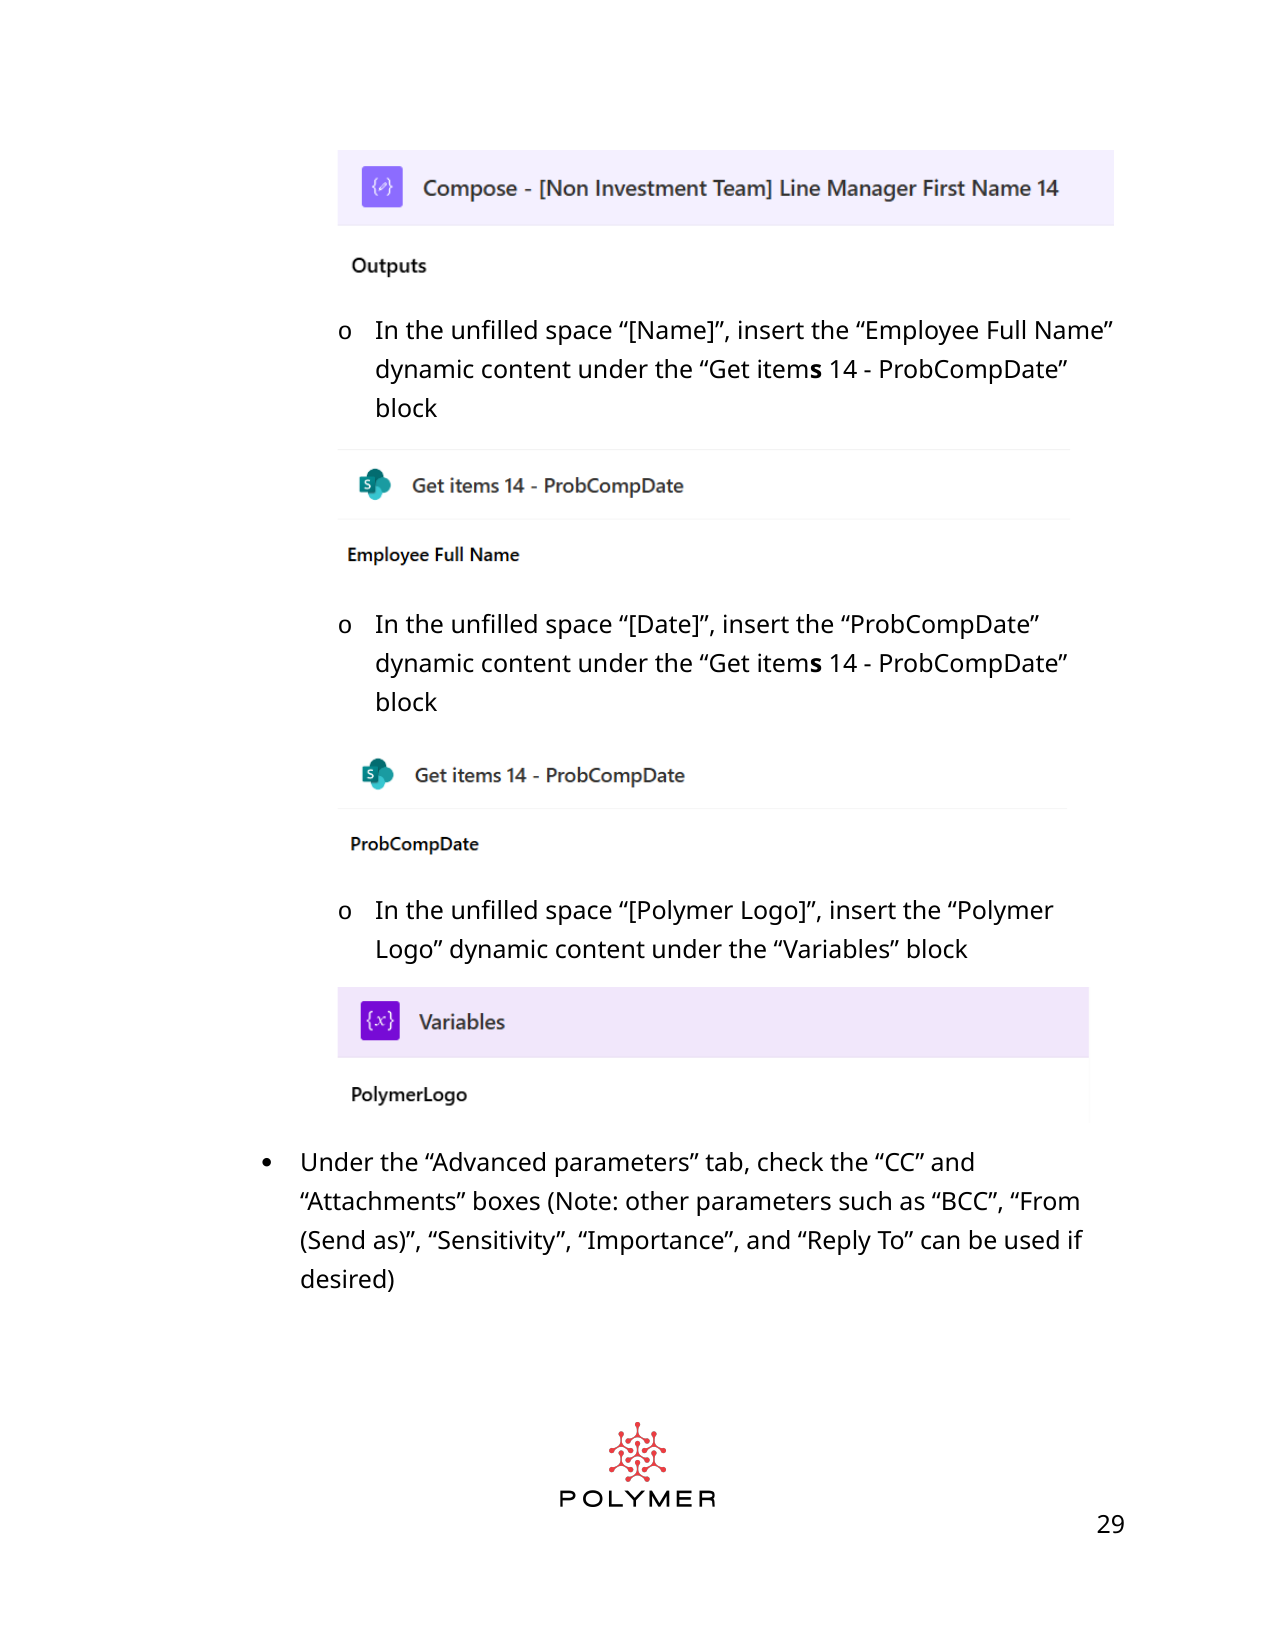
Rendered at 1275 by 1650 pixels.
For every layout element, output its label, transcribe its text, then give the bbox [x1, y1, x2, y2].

list In the unfilled space “[Date]”, insert the “ProbCompDate” dynamic content under the “Get items 14 - ProbCompDate” block [337, 606, 1125, 719]
list Under the “Advanced parameters” tab, check the “CC” and “Attachments” boxes (Note: other parameters such as “BCC”, “From (Send as)”, “Sensitivity”, “Importance”, and “Reply To” can be used if desired) [262, 1144, 1125, 1296]
list In the unfilled space “[Polymer Logo]”, insert the “Polymer Logo” dynamic content under the “Variables” block [337, 892, 1125, 966]
picture [337, 740, 1068, 871]
picture [337, 446, 1071, 585]
list In the unfilled space “[Name]”, insert the “Employee Full Name” dynamic content under the “Get items 14 - ProbCompDate” block [337, 312, 1125, 425]
picture [560, 1422, 715, 1507]
picture [337, 987, 1091, 1123]
picture [337, 150, 1114, 291]
